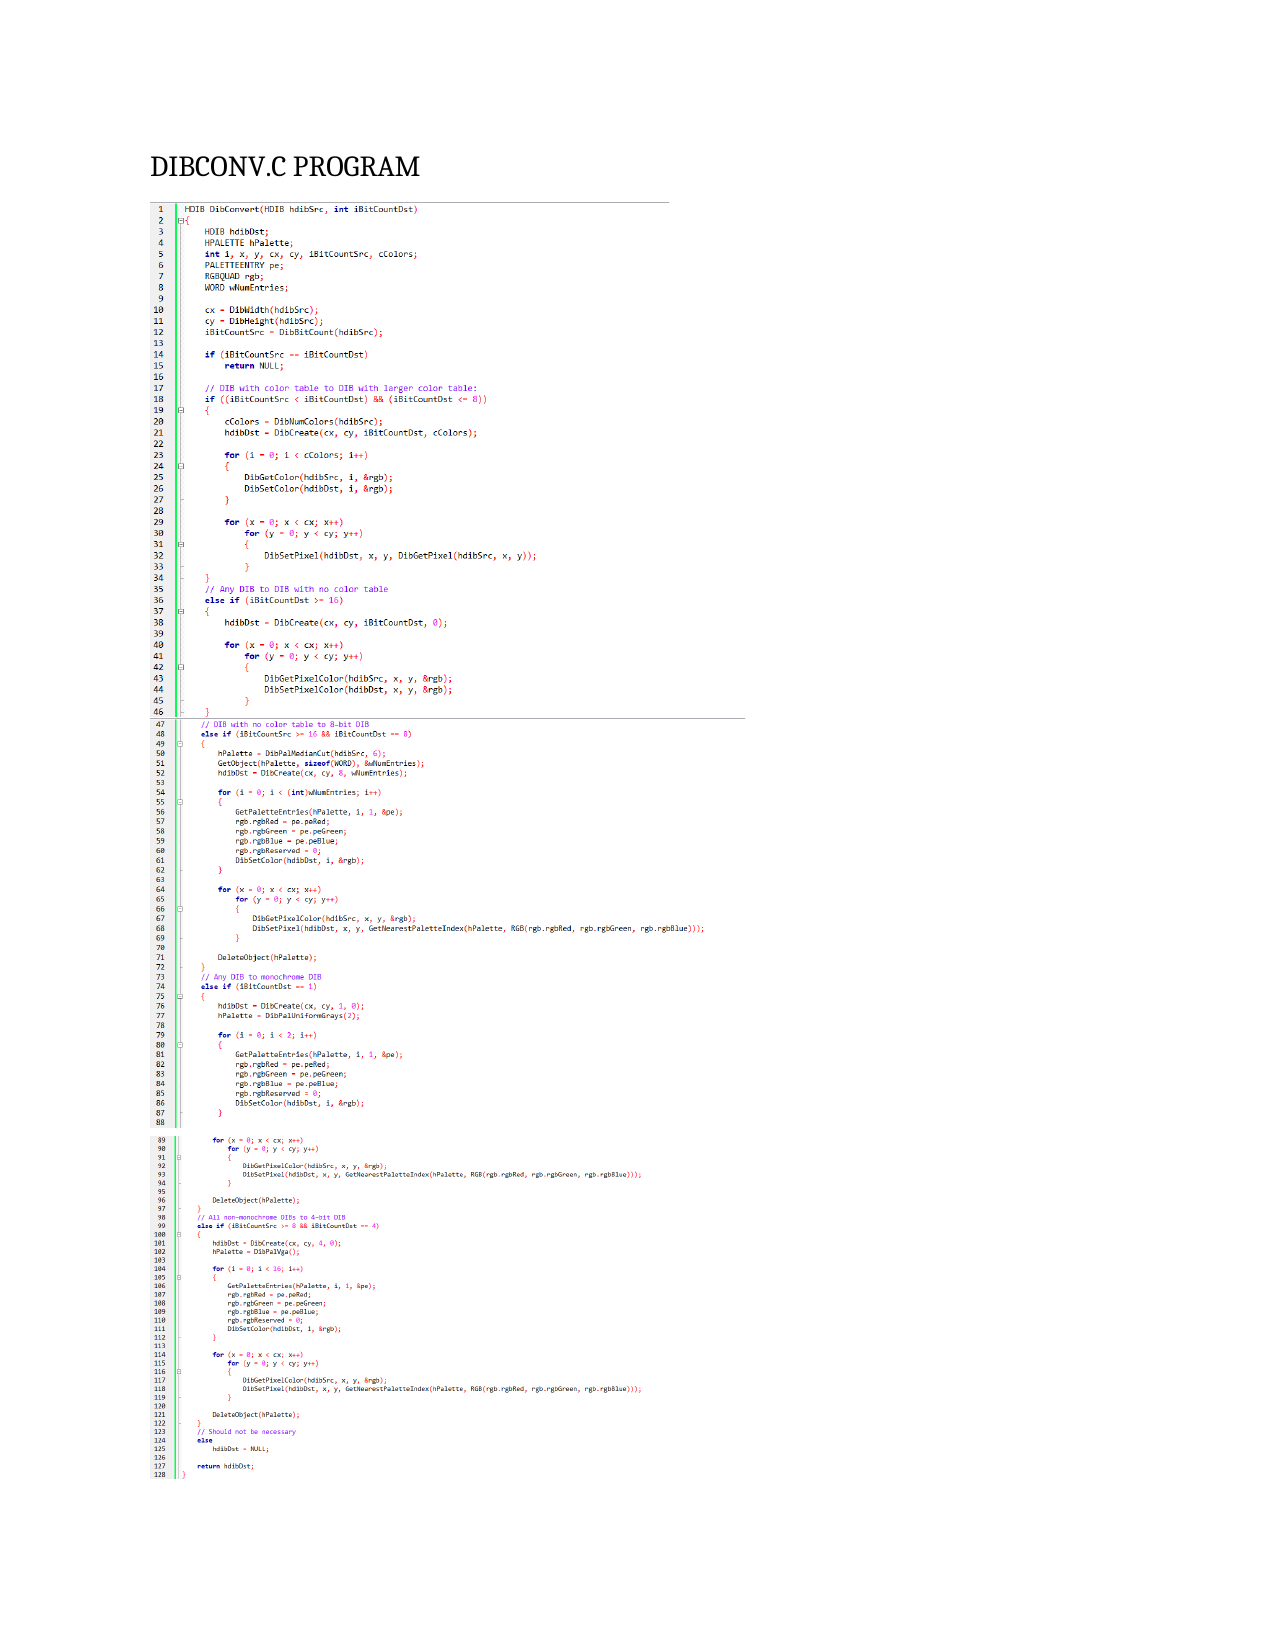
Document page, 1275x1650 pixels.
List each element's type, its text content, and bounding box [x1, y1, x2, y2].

picture [150, 1136, 669, 1479]
text DIBCONV.C PROGRAM [150, 150, 1125, 183]
picture [150, 202, 670, 717]
picture [150, 718, 746, 1128]
